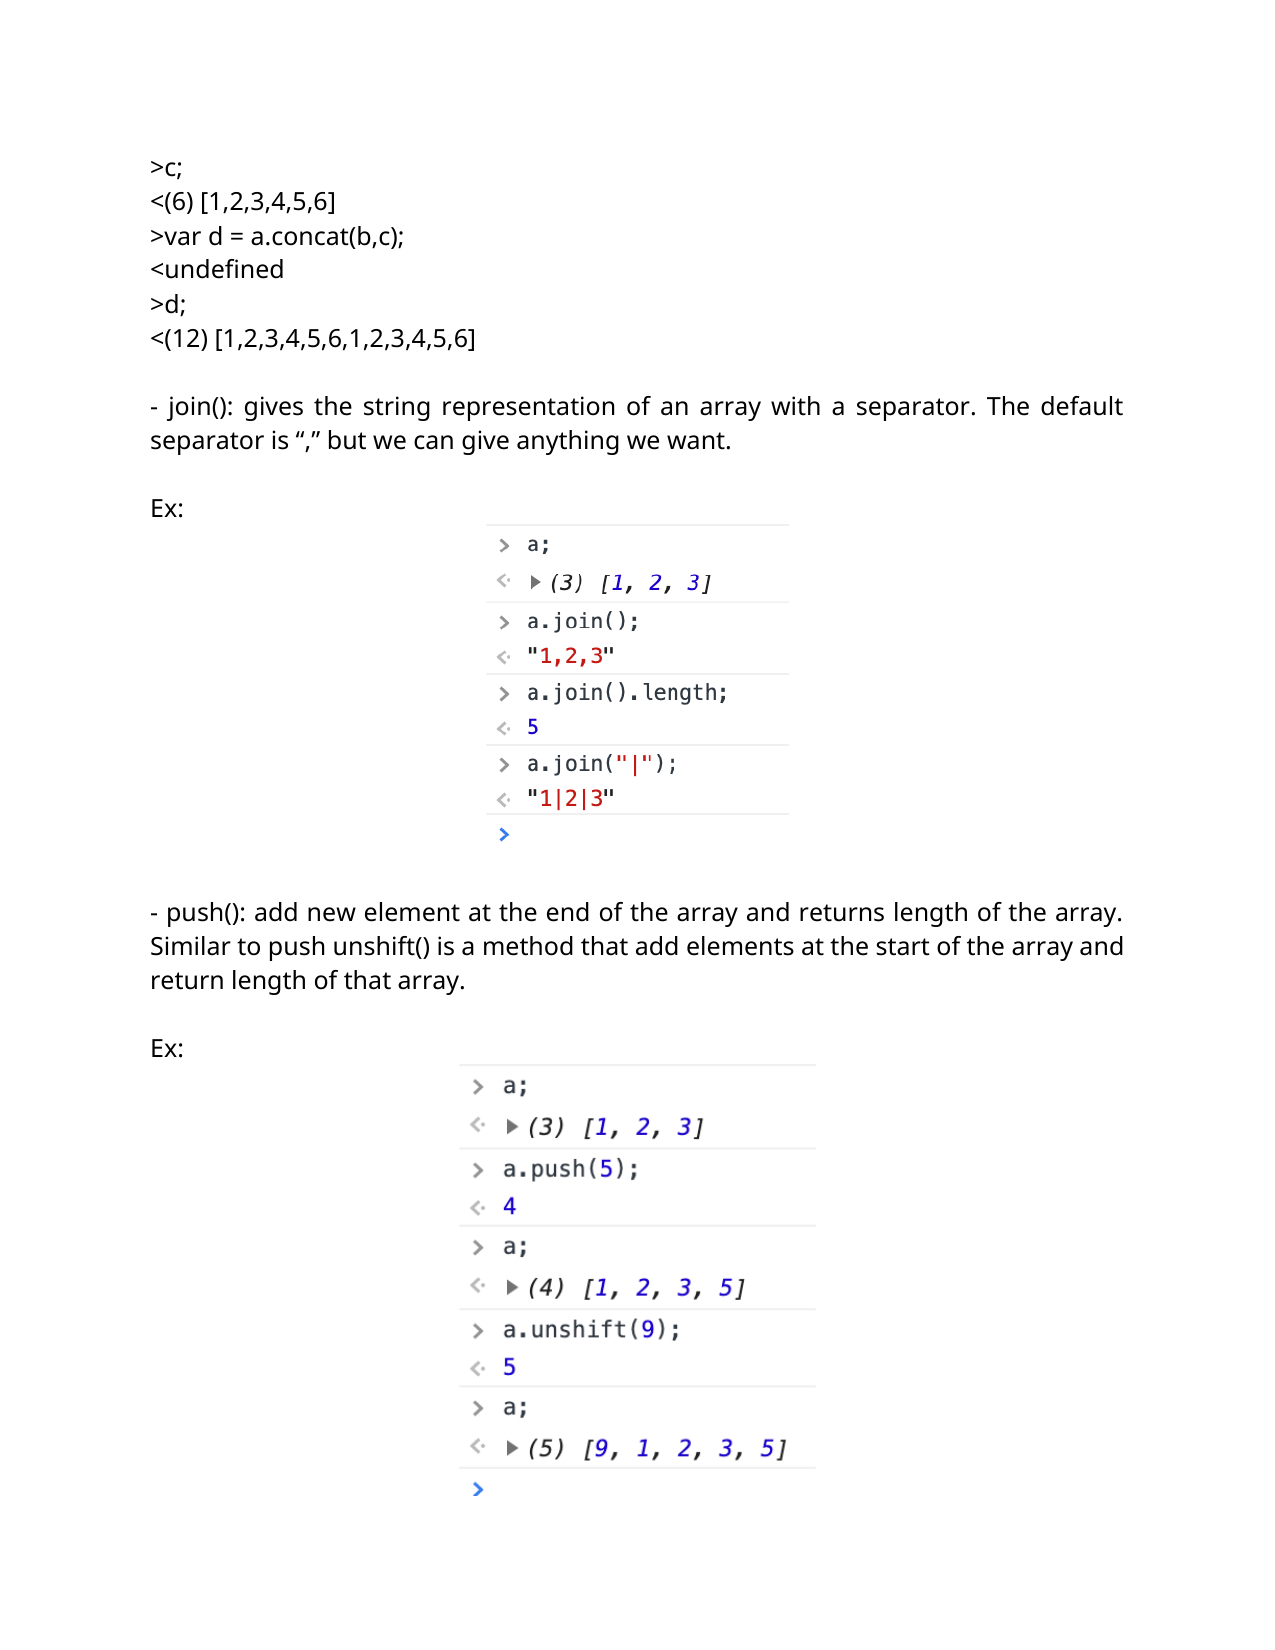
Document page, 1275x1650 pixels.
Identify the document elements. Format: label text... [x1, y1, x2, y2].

text <(6) [1,2,3,4,5,6] [150, 184, 1125, 218]
text <undefined [150, 252, 1125, 286]
text >c; [150, 150, 1125, 184]
picture [459, 1064, 816, 1496]
text - push(): add new element at the end of the array and returns length of the array. Similar to push unshift() is a method that add elements at the start of the array and return length of that array. [150, 894, 1125, 996]
text <(12) [1,2,3,4,5,6,1,2,3,4,5,6] [150, 320, 1125, 354]
text Ex: [150, 1030, 1125, 1064]
picture [486, 524, 789, 861]
text >var d = a.concat(b,c); [150, 218, 1125, 252]
text >d; [150, 286, 1125, 320]
text - join(): gives the string representation of an array with a separator. The default separator is “,” but we can give anything we want. [150, 388, 1125, 457]
text Ex: [150, 491, 1125, 525]
